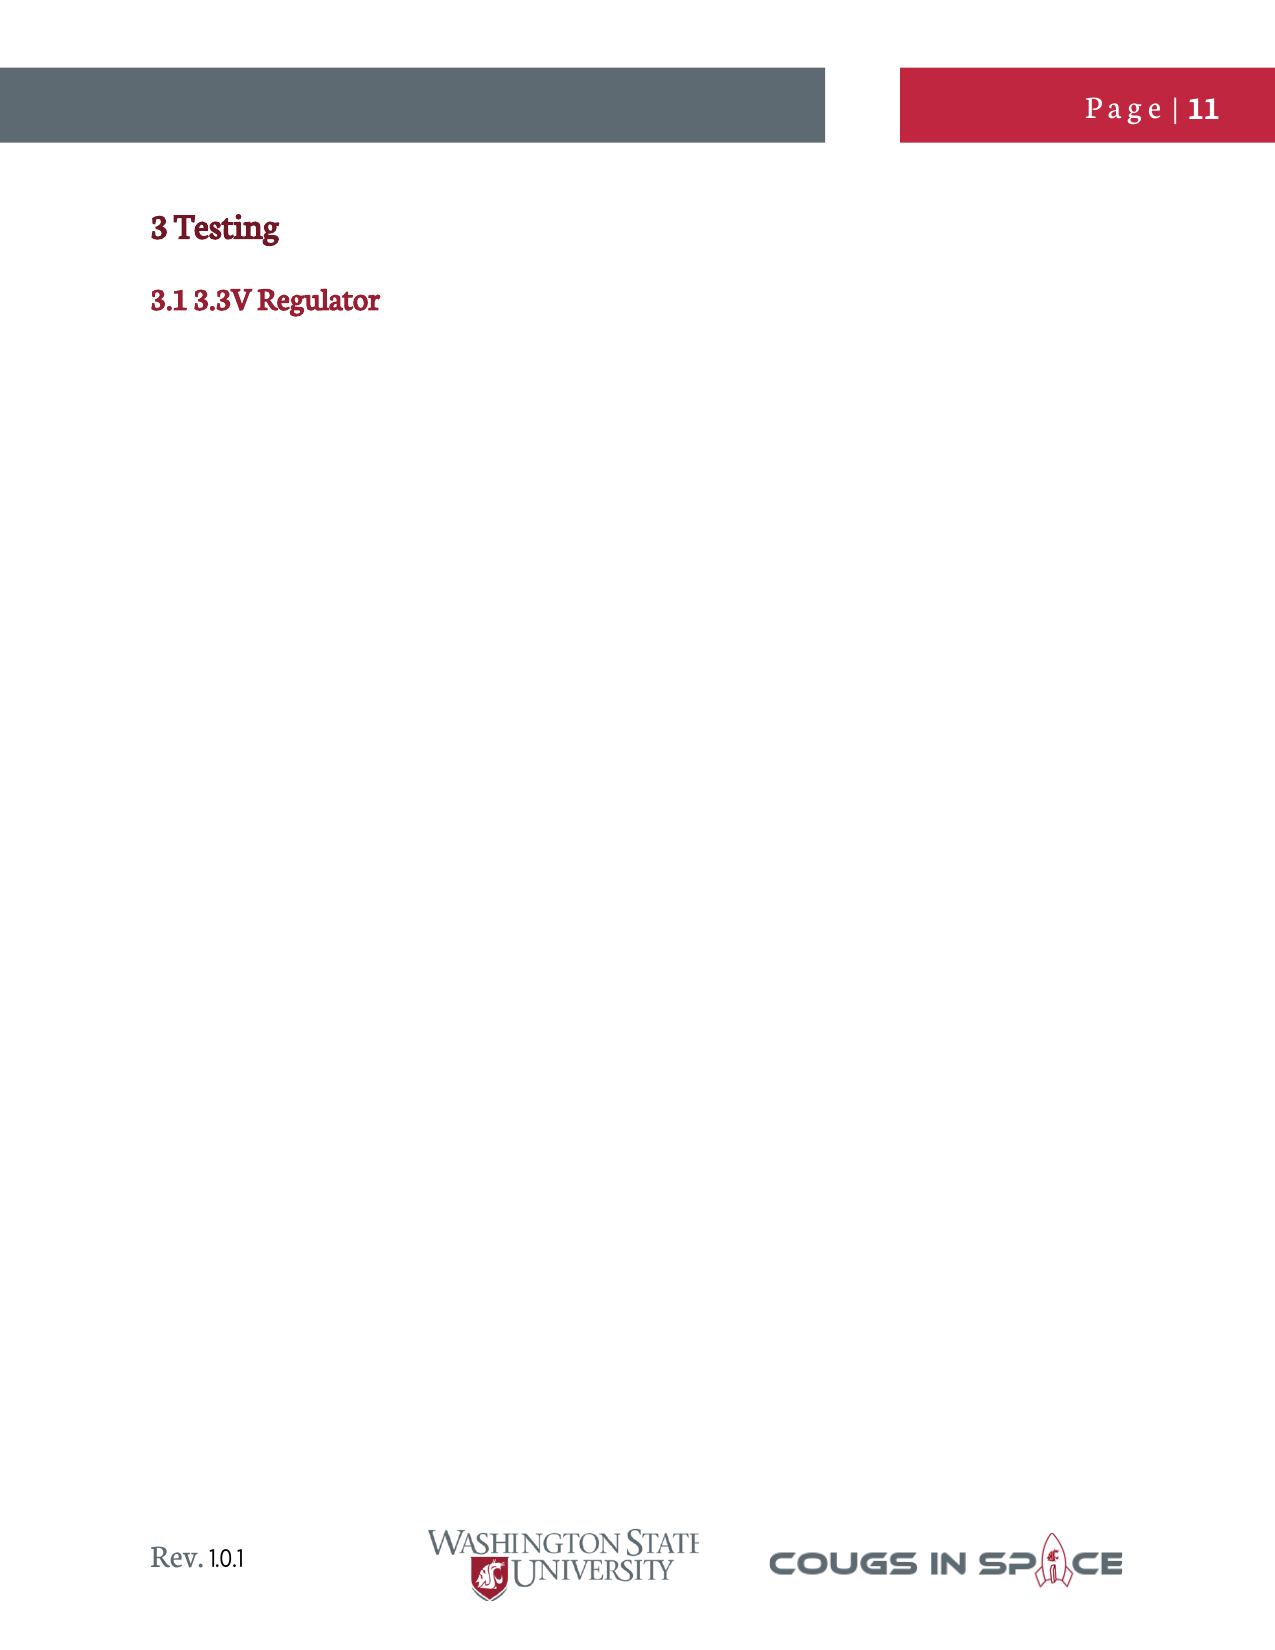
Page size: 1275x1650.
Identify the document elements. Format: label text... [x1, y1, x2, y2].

picture [769, 1532, 1123, 1589]
subtitle 3 Testing [150, 200, 1125, 247]
picture [426, 1528, 699, 1601]
subtitle 3.1 3.3V Regulator [150, 275, 1125, 318]
